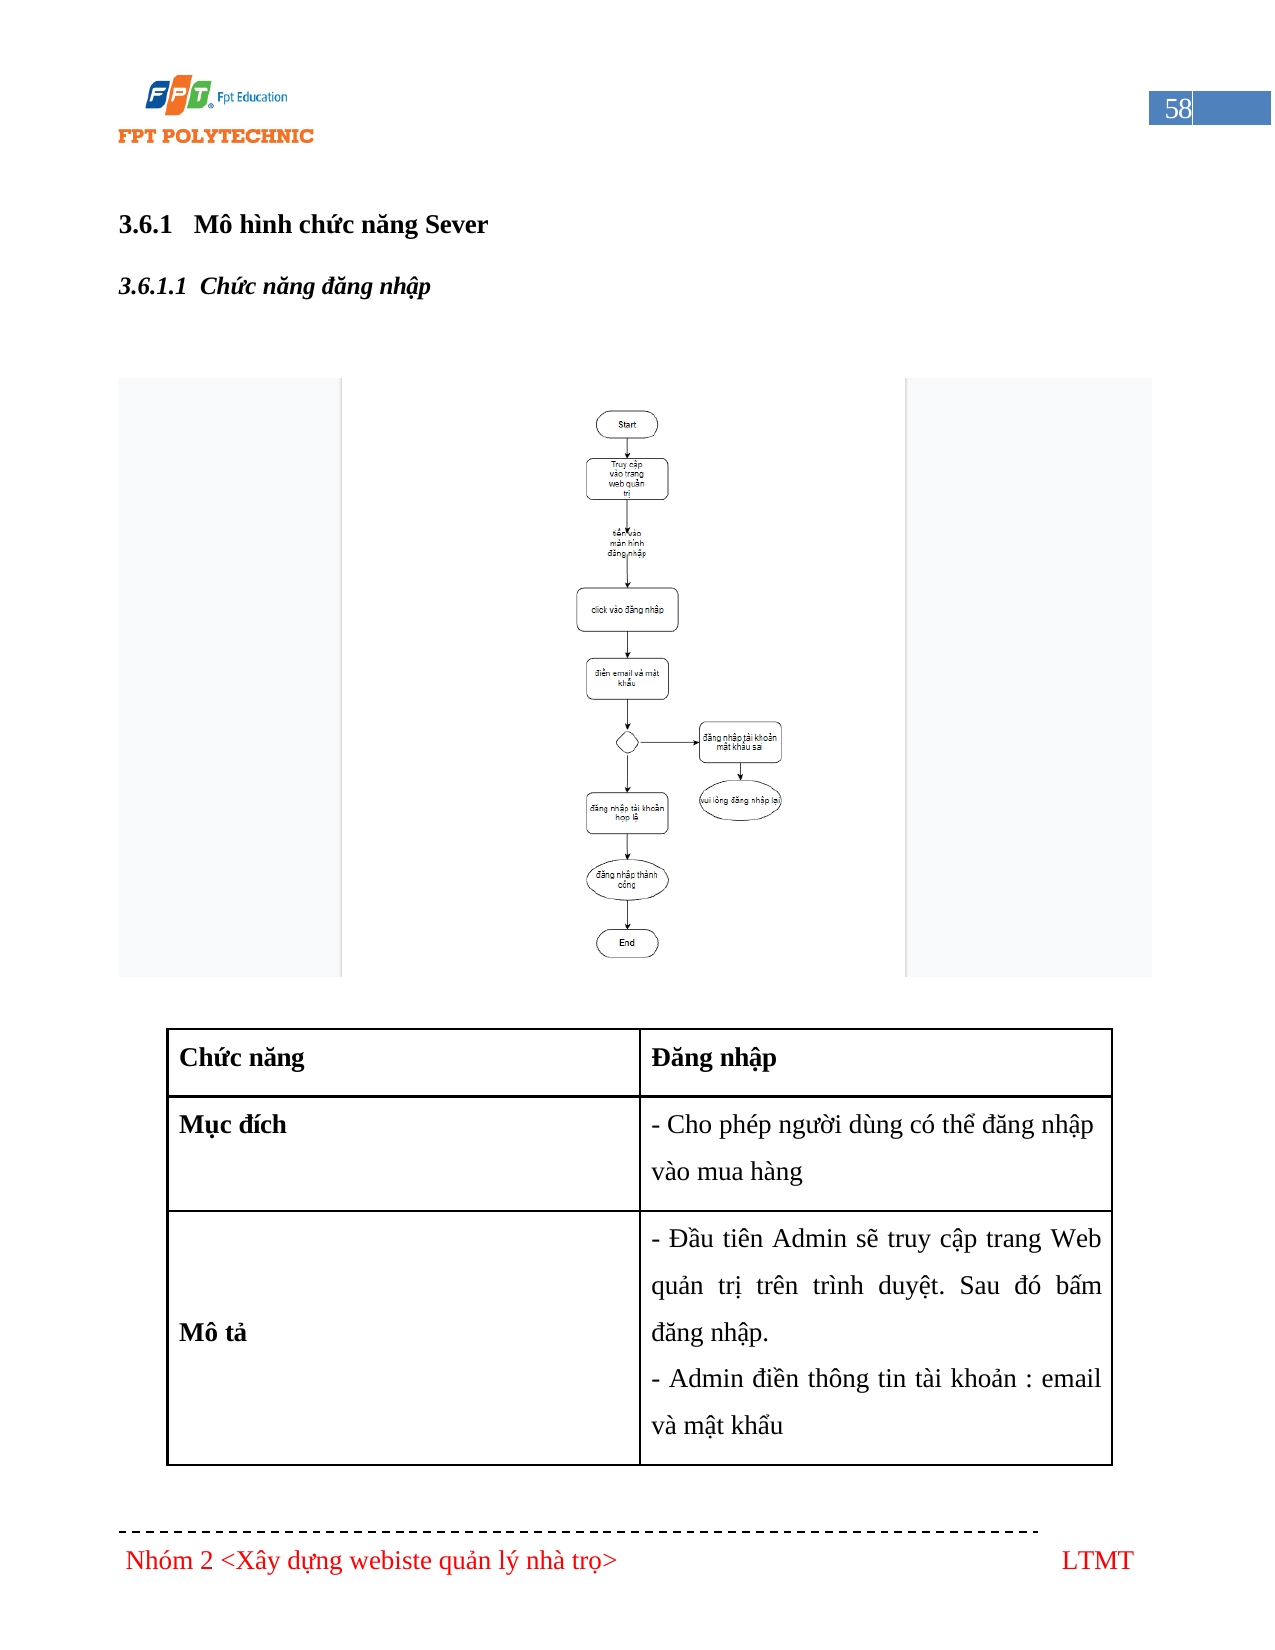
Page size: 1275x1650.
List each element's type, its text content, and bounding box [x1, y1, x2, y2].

table_header Đăng nhập [641, 1030, 1111, 1095]
table_header Chức năng [169, 1030, 639, 1095]
table_cell Mục đích [169, 1098, 639, 1210]
picture [118, 75, 314, 143]
subtitle Mô hình chức năng Sever [118, 209, 1200, 240]
list Chức năng đăng nhập [118, 271, 1200, 299]
table_cell Mô tả [169, 1212, 639, 1464]
picture [118, 378, 1152, 977]
table_cell - Cho phép người dùng có thể đăng nhập vào mua hàng [641, 1098, 1111, 1210]
table_cell Đầu tiên Admin sẽ truy cập trang Web quản trị trên trình duyệt. Sau đó bấm đăng nhập. Admin điền thông tin tài khoản : email và mật khẩu [641, 1212, 1111, 1464]
